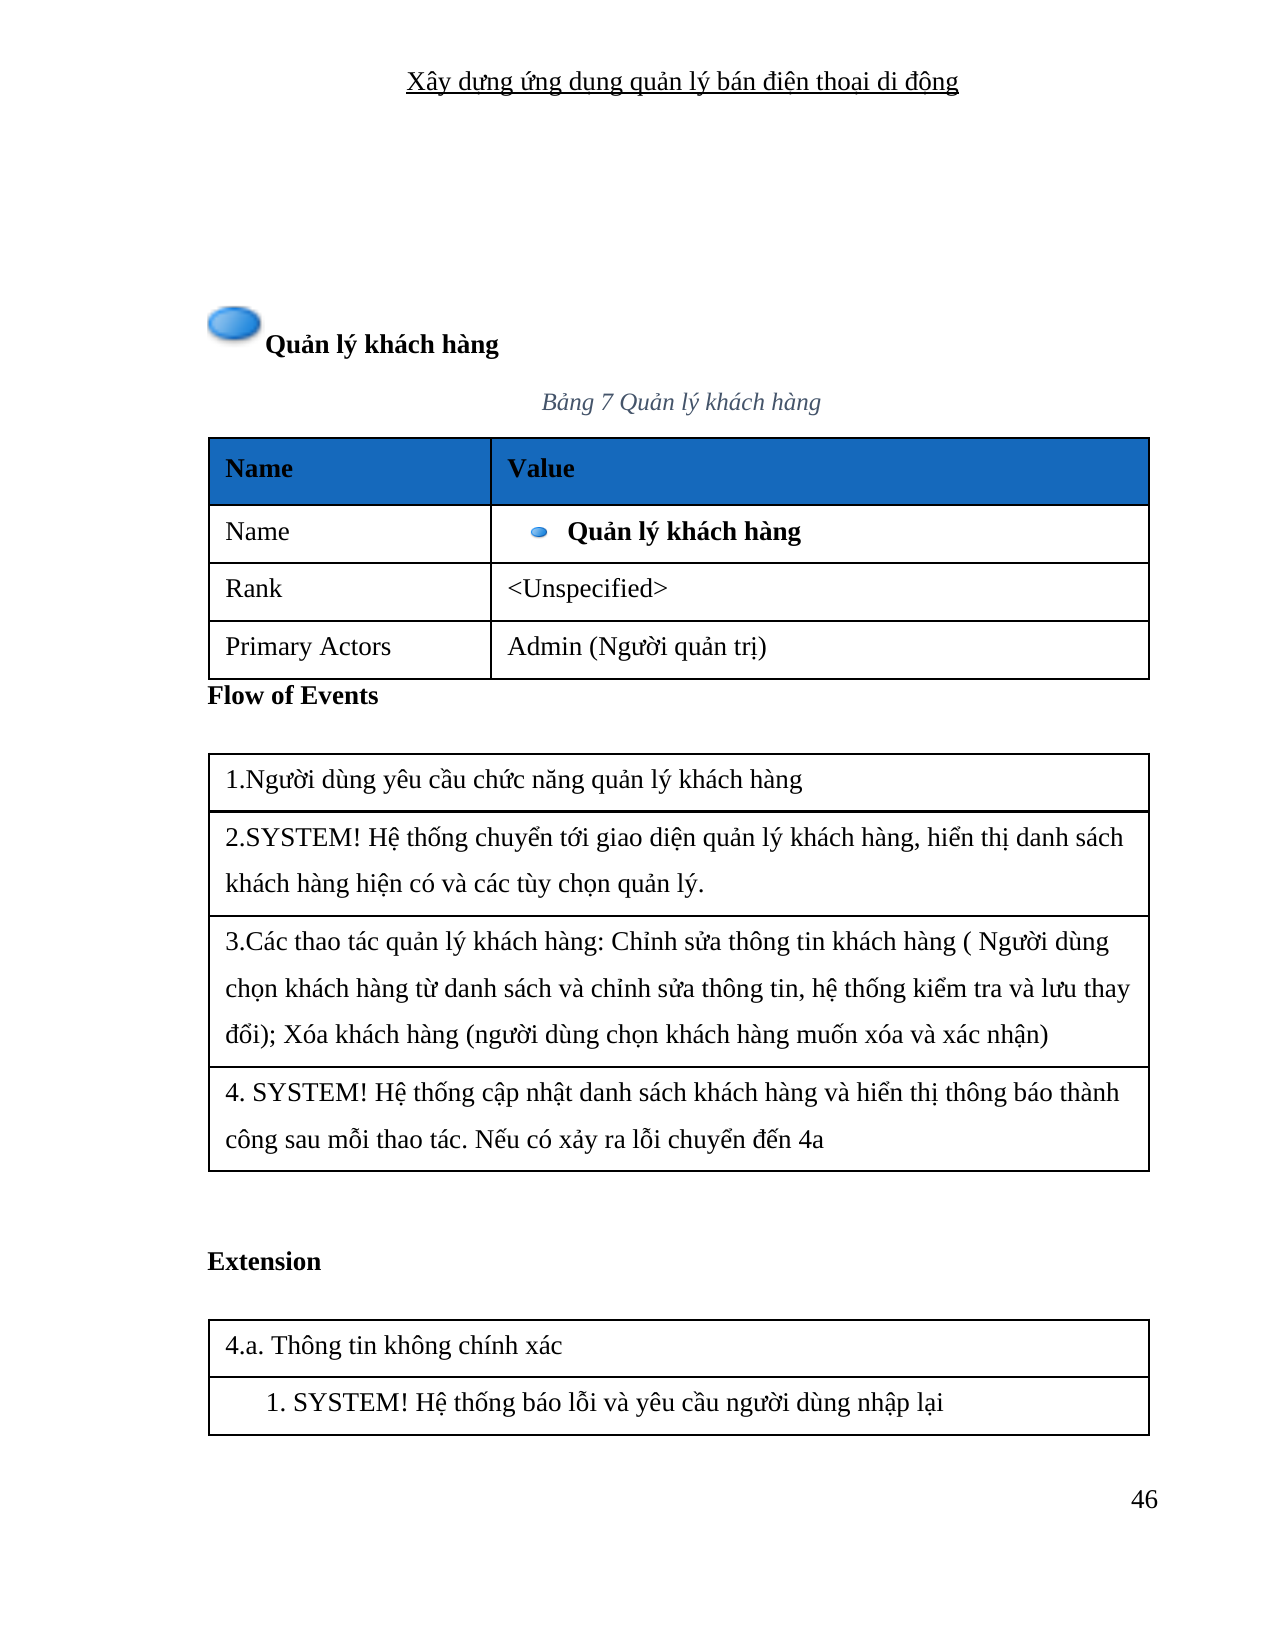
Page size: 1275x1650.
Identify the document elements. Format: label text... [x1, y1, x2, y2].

table_header Name [210, 439, 490, 504]
text Quản lý khách hàng [207, 296, 1158, 359]
text Flow of Events [207, 679, 1158, 711]
text Bảng 7 Quản lý khách hàng [207, 387, 1158, 416]
picture [207, 295, 265, 354]
table_cell Quản lý khách hàng [492, 506, 1148, 562]
table_cell 2.SYSTEM! Hệ thống chuyển tới giao diện quản lý khách hàng, hiển thị danh sách khách hàng hiện có và các tùy chọn quản lý. [210, 813, 1148, 915]
table_header Value [492, 439, 1148, 504]
table_cell Admin (Người quản trị) [492, 622, 1148, 677]
table_cell 3.Các thao tác quản lý khách hàng: Chỉnh sửa thông tin khách hàng ( Người dùng chọn khách hàng từ danh sách và chỉnh sửa thông tin, hệ thống kiểm tra và lưu thay đổi); Xóa khách hàng (người dùng chọn khách hàng muốn xóa và xác nhận) [210, 917, 1148, 1066]
table_cell 1. SYSTEM! Hệ thống báo lỗi và yêu cầu người dùng nhập lại [210, 1378, 1148, 1434]
table_cell 4. SYSTEM! Hệ thống cập nhật danh sách khách hàng và hiển thị thông báo thành công sau mỗi thao tác. Nếu có xảy ra lỗi chuyển đến 4a [210, 1068, 1148, 1170]
table_cell <Unspecified> [492, 564, 1148, 620]
text Extension [207, 1245, 1158, 1276]
table_cell Name [210, 506, 490, 562]
table_header 4.a. Thông tin không chính xác [210, 1321, 1148, 1376]
table_header 1.Người dùng yêu cầu chức năng quản lý khách hàng [210, 755, 1148, 810]
table_cell Primary Actors [210, 622, 490, 677]
table_cell Rank [210, 564, 490, 620]
picture [530, 523, 548, 540]
